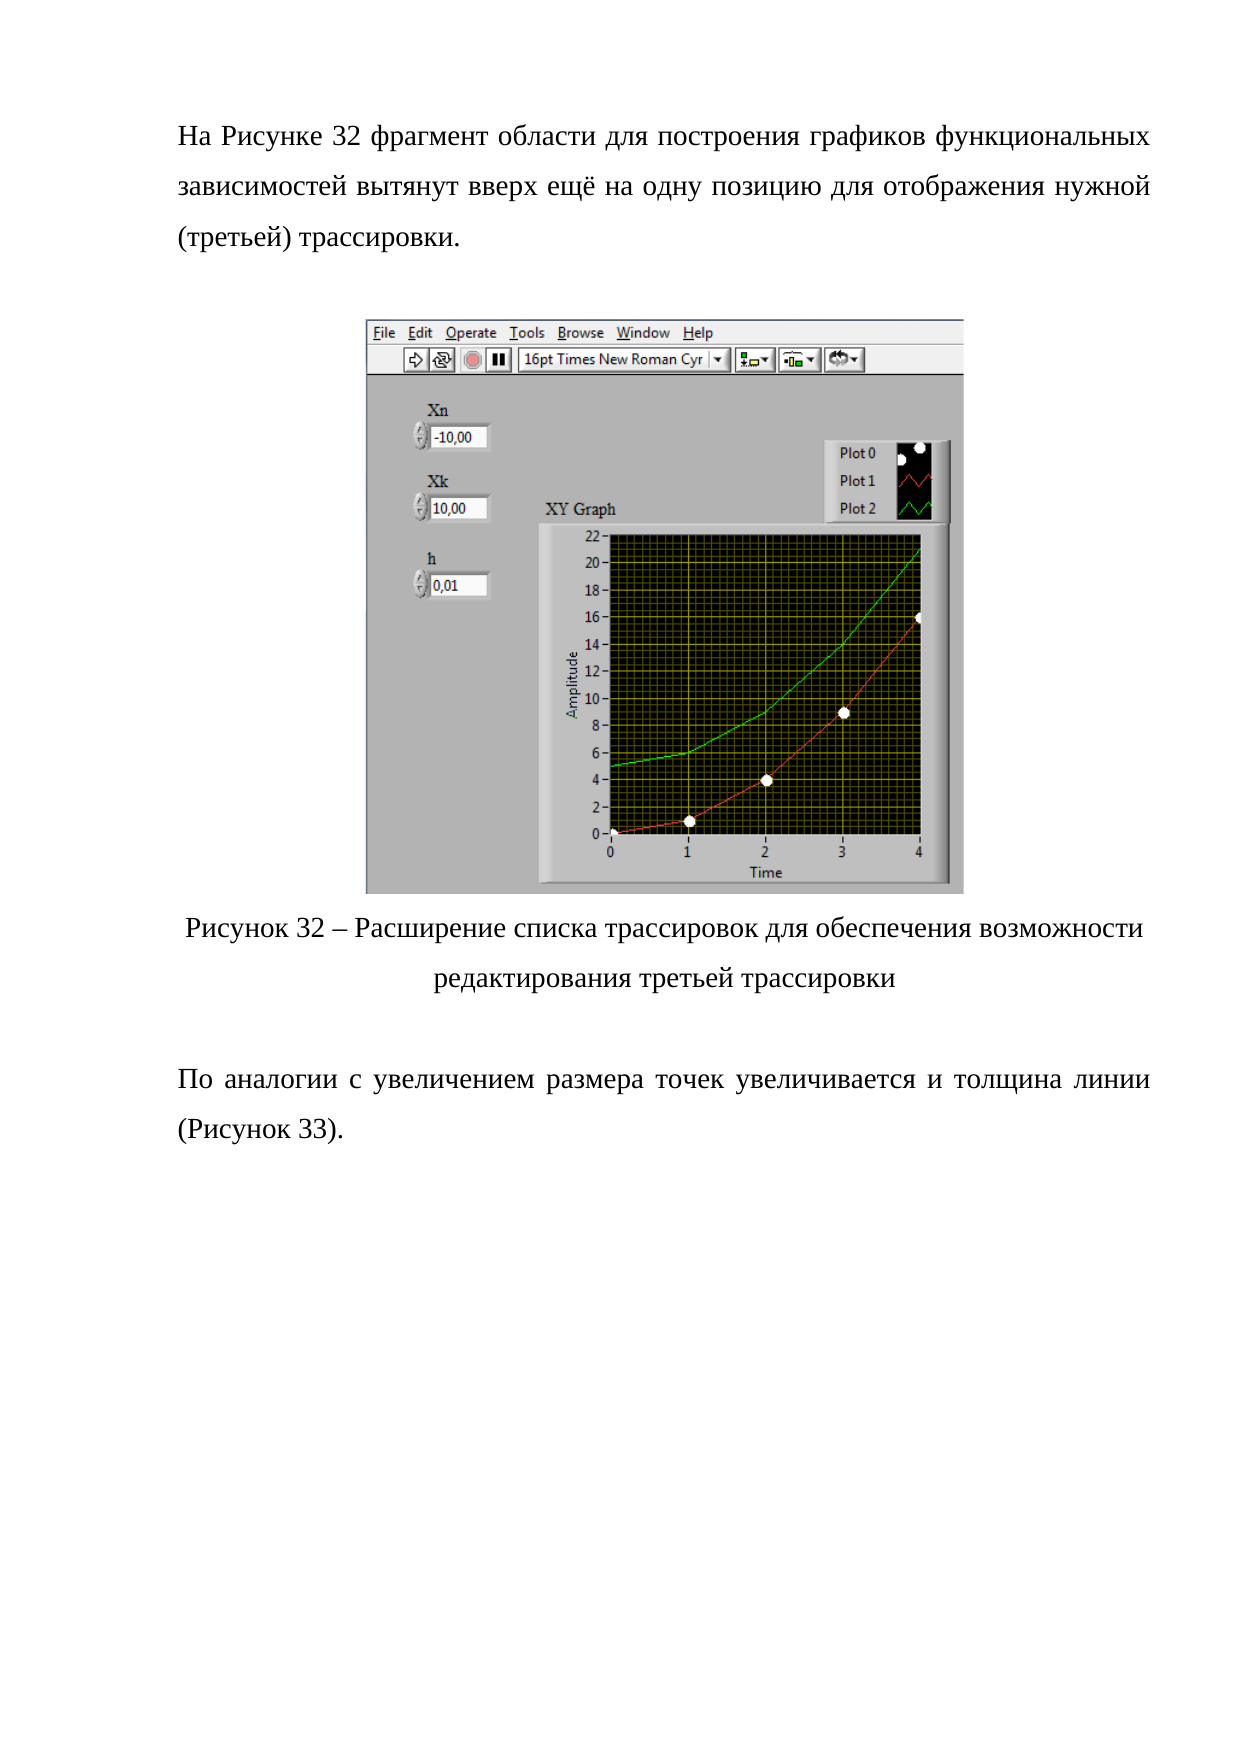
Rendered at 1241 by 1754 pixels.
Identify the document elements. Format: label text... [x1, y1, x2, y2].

text На Рисунке 32 фрагмент области для построения графиков функциональных зависимостей вытянут вверх ещё на одну позицию для отображения нужной (третьей) трассировки. [177, 118, 1152, 252]
text Рисунок 32 – Расширение списка трассировок для обеспечения возможности редактирования третьей трассировки [177, 910, 1152, 994]
picture [365, 319, 964, 894]
text По аналогии с увеличением размера точек увеличивается и толщина линии (Рисунок 33). [177, 1061, 1152, 1145]
